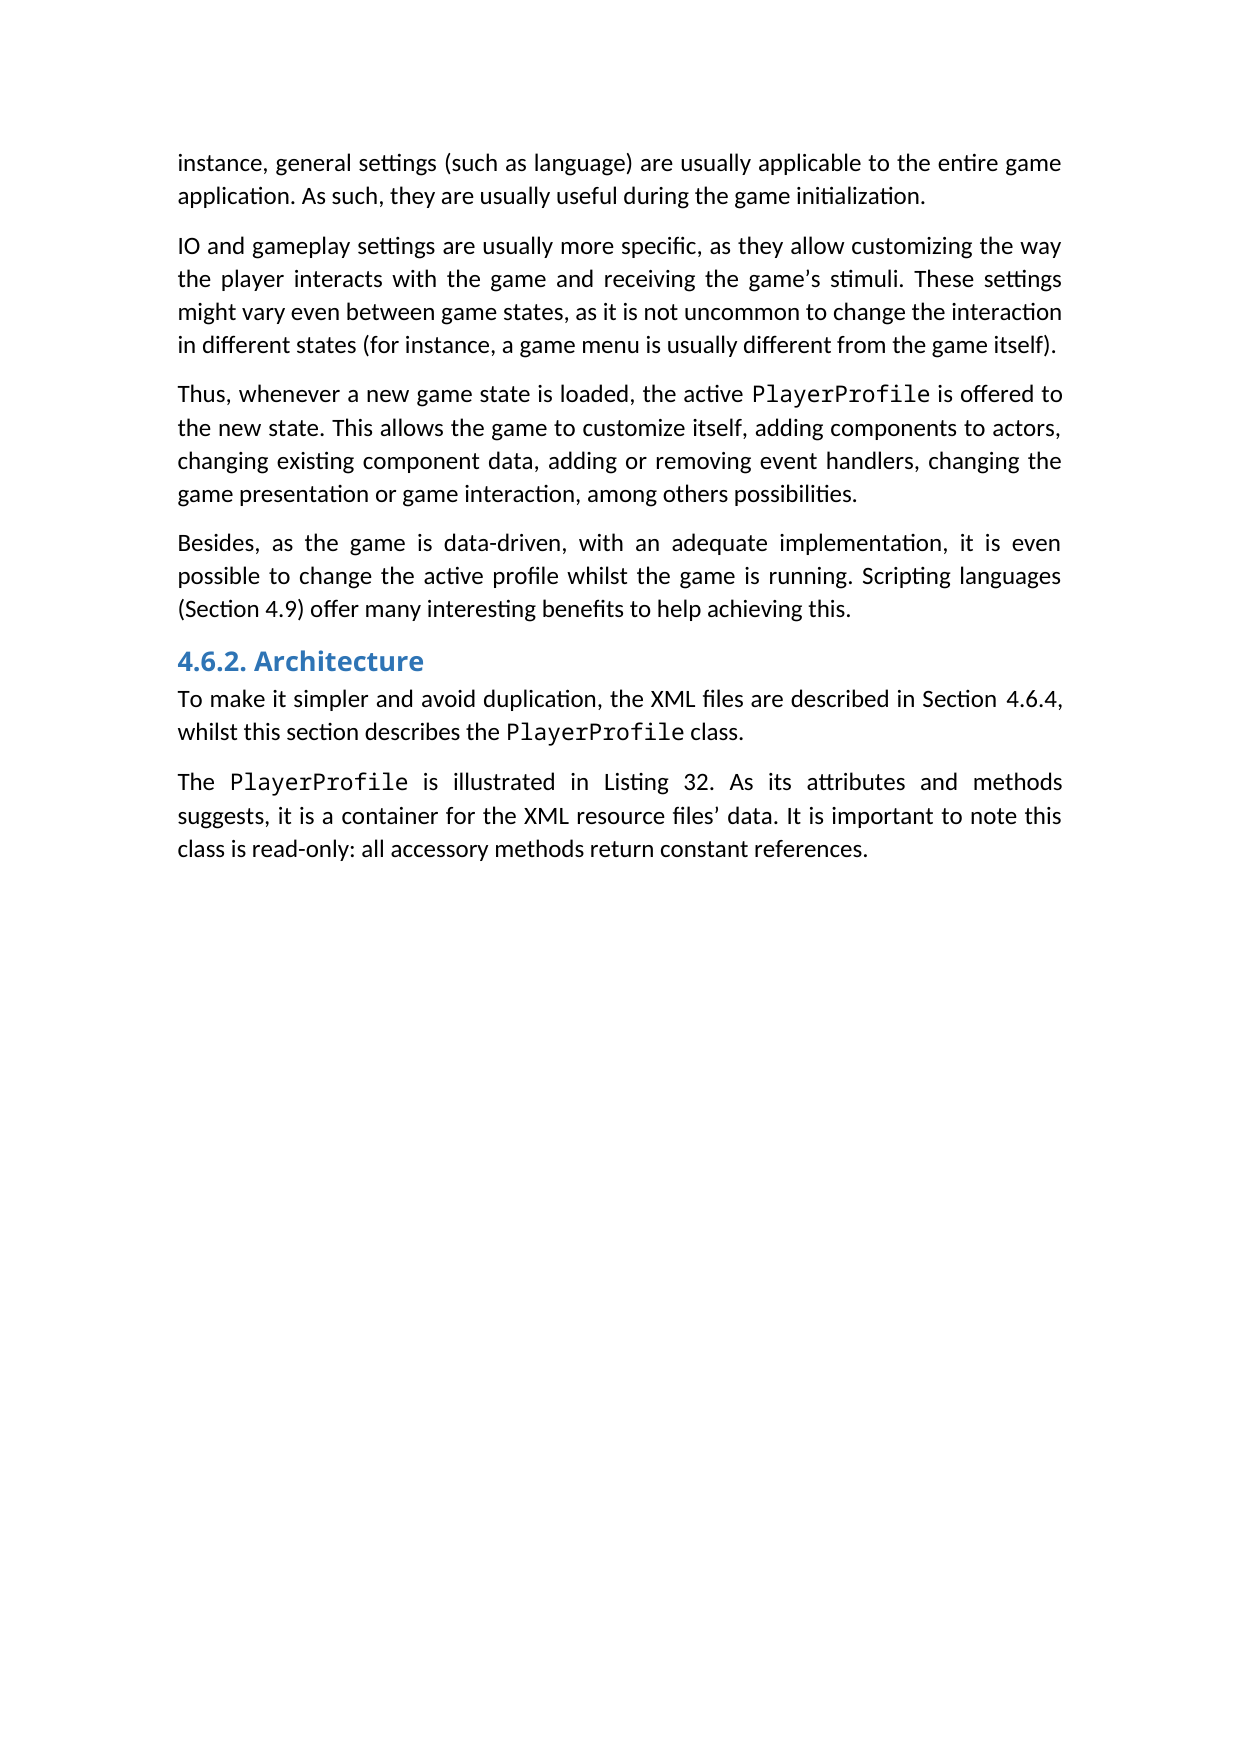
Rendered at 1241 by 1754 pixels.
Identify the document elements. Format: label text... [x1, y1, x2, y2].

subtitle Architecture [177, 643, 1063, 680]
text Besides, as the game is data-driven, with an adequate implementation, it is even possible to change the active profile whilst the game is running. Scripting languages (Section 4.9) offer many interesting benefits to help achieving this. [177, 527, 1063, 624]
text The PlayerProfile is illustrated in Listing 32. As its attributes and methods suggests, it is a container for the XML resource files’ data. It is important to note this class is read-only: all accessory methods return constant references. [177, 766, 1063, 863]
text To make it simpler and avoid duplication, the XML files are described in Section 4.6.4, whilst this section describes the PlayerProfile class. [177, 683, 1063, 747]
text Thus, whenever a new game state is loaded, the active PlayerProfile is offered to the new state. This allows the game to customize itself, adding components to actors, changing existing component data, adding or removing event handlers, changing the game presentation or game interaction, among others possibilities. [177, 378, 1063, 508]
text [177, 148, 1063, 211]
text IO and gameplay settings are usually more specific, as they allow customizing the way the player interacts with the game and receiving the game’s stimuli. These settings might vary even between game states, as it is not uncommon to change the interaction in different states (for instance, a game menu is usually different from the game itself). [177, 230, 1063, 359]
